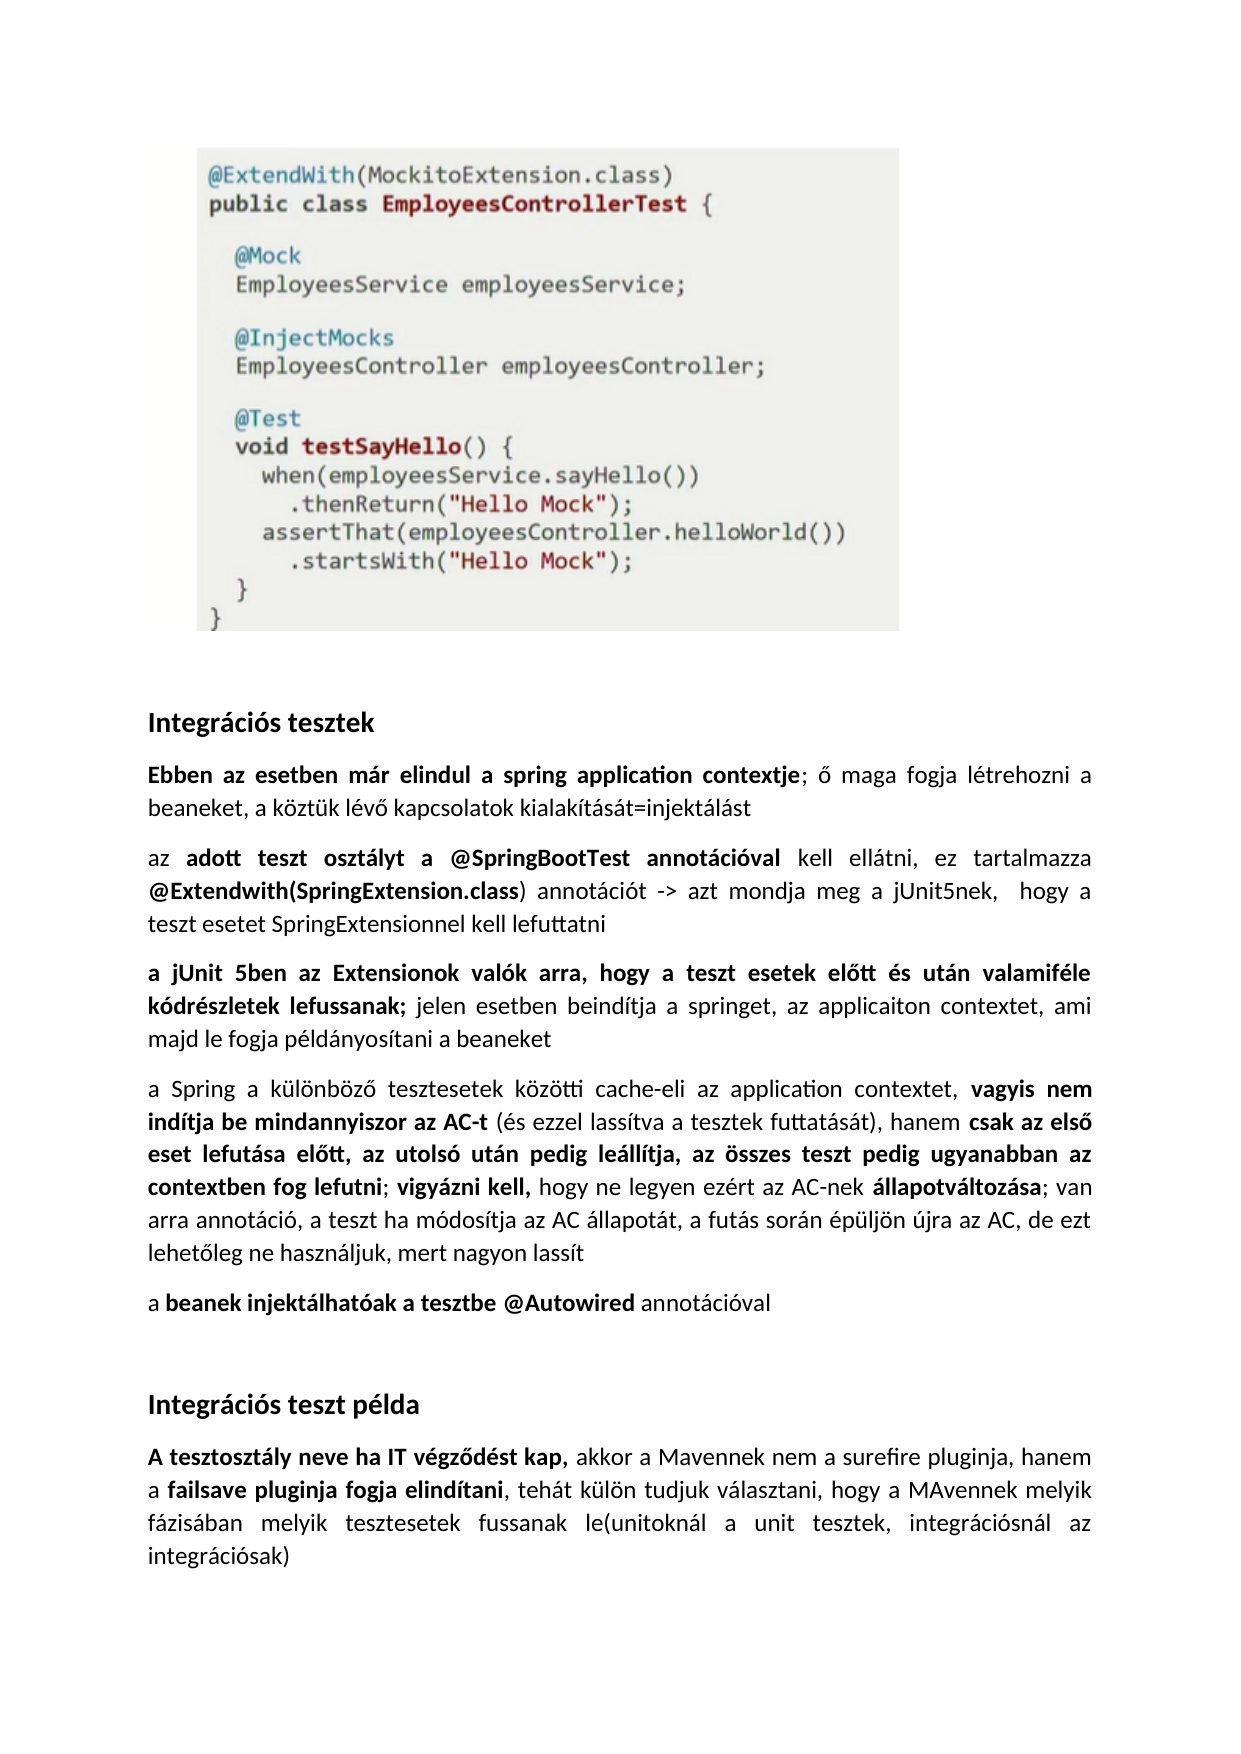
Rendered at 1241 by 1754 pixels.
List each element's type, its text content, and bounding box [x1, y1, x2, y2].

text a Spring a különböző tesztesetek közötti cache-eli az application contextet, vagyis nem indítja be mindannyiszor az AC-t (és ezzel lassítva a tesztek futtatását), hanem csak az első eset lefutása előtt, az utolsó után pedig leállítja, az összes teszt pedig ugyanabban az contextben fog lefutni; vigyázni kell, hogy ne legyen ezért az AC-nek állapotváltozása; van arra annotáció, a teszt ha módosítja az AC állapotát, a futás során épüljön újra az AC, de ezt lehetőleg ne használjuk, mert nagyon lassít [148, 1073, 1093, 1268]
text Ebben az esetben már elindul a spring application contextje; ő maga fogja létrehozni a beaneket, a köztük lévő kapcsolatok kialakítását=injektálást [148, 759, 1093, 823]
text a jUnit 5ben az Extensionok valók arra, hogy a teszt esetek előtt és után valamiféle kódrészletek lefussanak; jelen esetben beindítja a springet, az applicaiton contextet, ami majd le fogja példányosítani a beaneket [148, 957, 1093, 1054]
text Integrációs teszt példa [148, 1386, 1093, 1422]
picture [147, 147, 900, 631]
text a beanek injektálhatóak a tesztbe @Autowired annotációval [148, 1287, 1093, 1317]
text A tesztosztály neve ha IT végződést kap, akkor a Mavennek nem a surefire pluginja, hanem a failsave pluginja fogja elindítani, tehát külön tudjuk választani, hogy a MAvennek melyik fázisában melyik tesztesetek fussanak le(unitoknál a unit tesztek, integrációsnál az integrációsak) [148, 1441, 1093, 1571]
text az adott teszt osztályt a @SpringBootTest annotációval kell ellátni, ez tartalmazza @Extendwith(SpringExtension.class) annotációt -> azt mondja meg a jUnit5nek, hogy a teszt esetet SpringExtensionnel kell lefuttatni [148, 842, 1093, 938]
text Integrációs tesztek [148, 704, 1093, 740]
